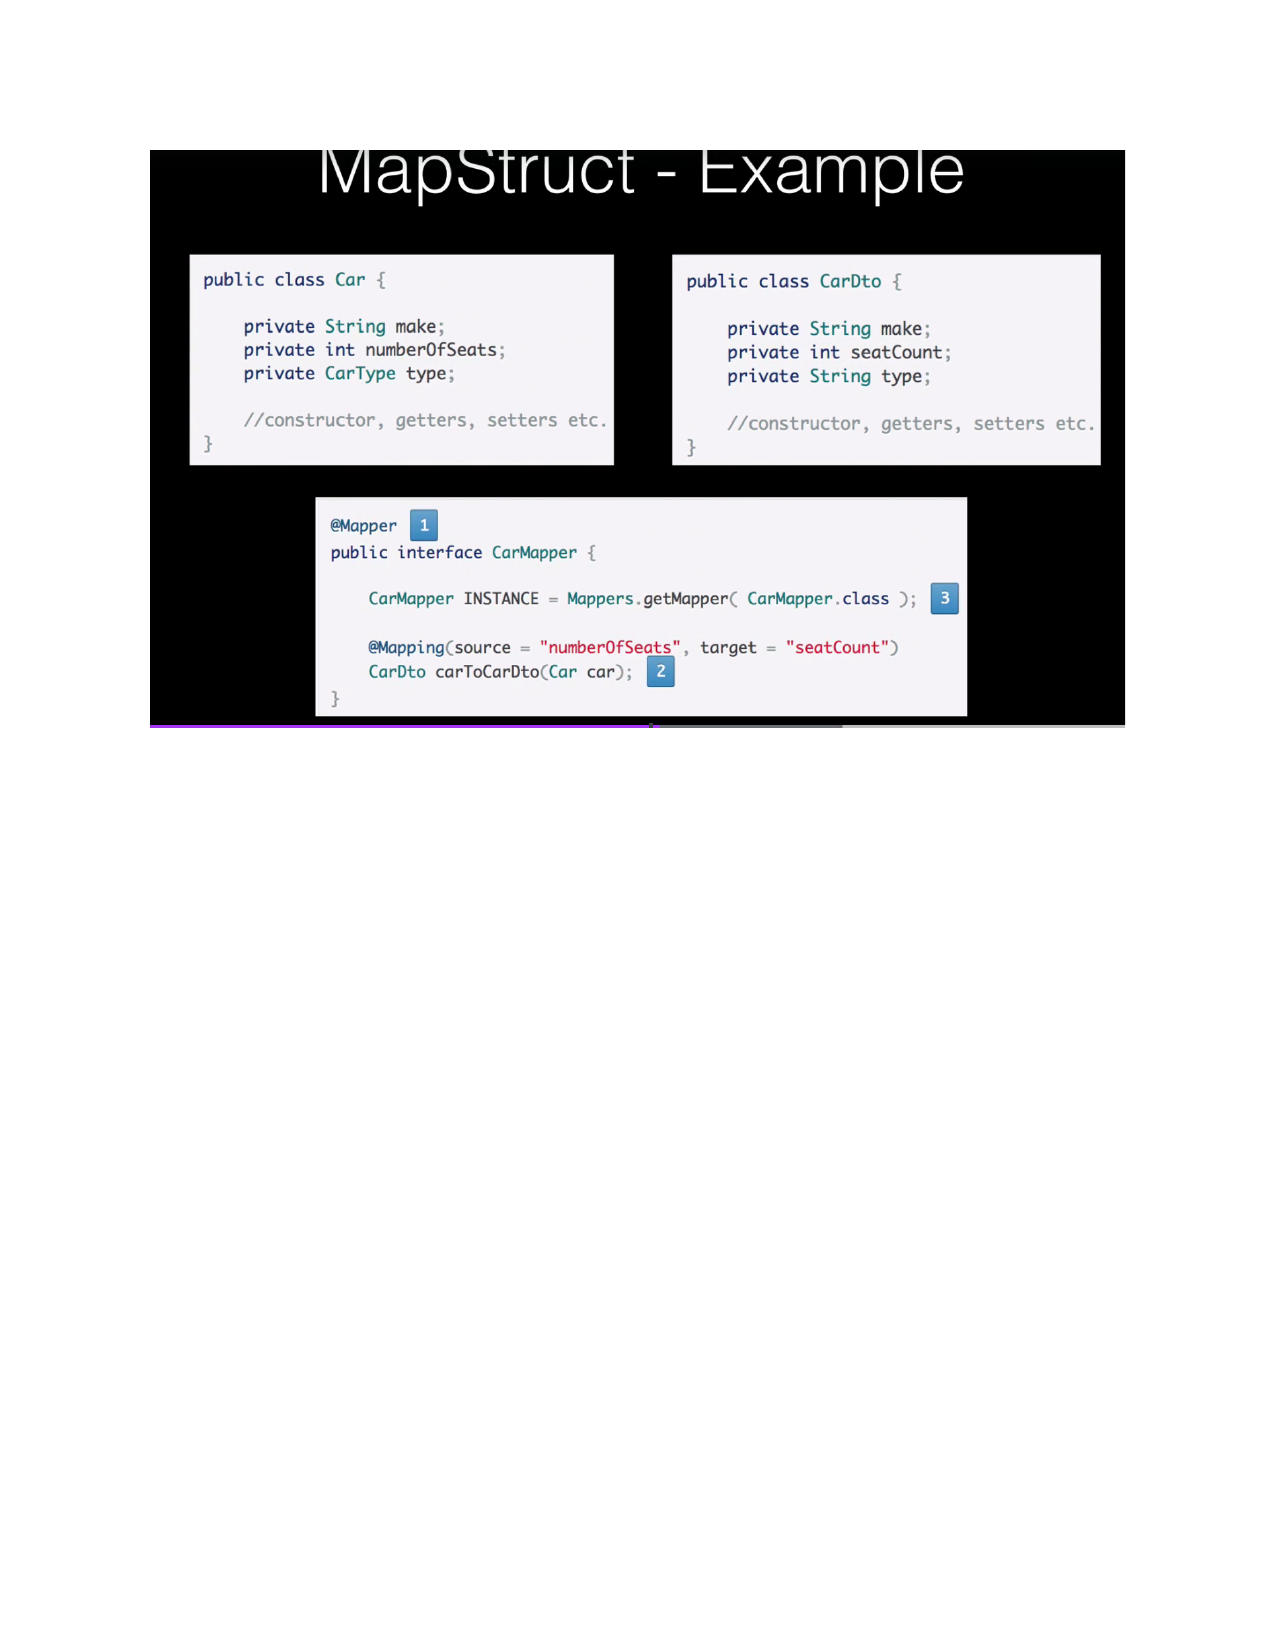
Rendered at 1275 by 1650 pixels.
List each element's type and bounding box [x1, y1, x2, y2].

picture [150, 150, 1125, 728]
